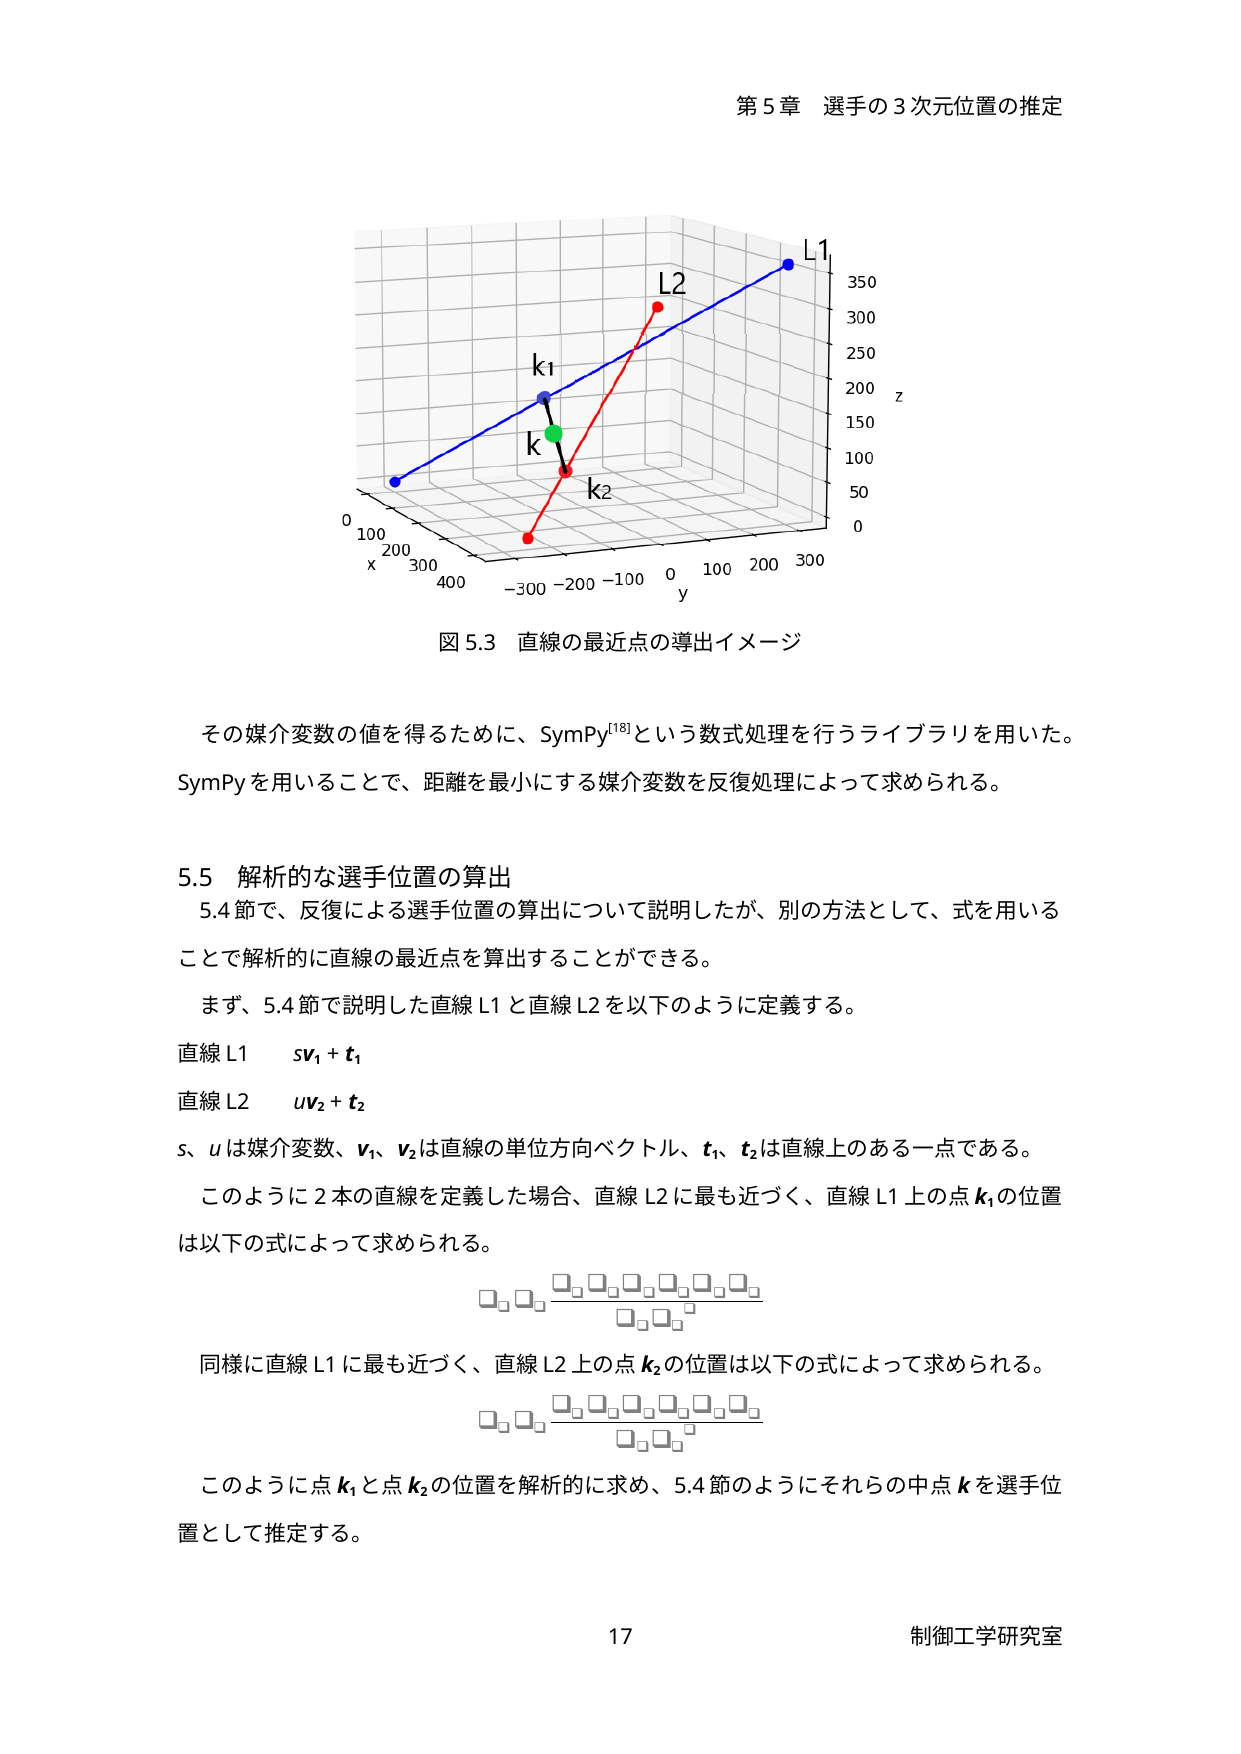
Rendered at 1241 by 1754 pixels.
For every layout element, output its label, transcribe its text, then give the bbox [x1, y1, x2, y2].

picture [330, 206, 910, 610]
text その媒介変数の値を得るために、ymyという数式処理を行うライブラリを用いた。ymyを用いることで、距離を最小にする媒介変数を反復処理によって求め [177, 717, 1063, 797]
subtitle 5.5 解析的な選手位置の算出 [177, 857, 1063, 893]
text 5.4節で、反復による選手位置の算出について説明したが、別の方法として、式を用いることで解析的に直線の最近点を算出することができる。 [177, 893, 1063, 973]
